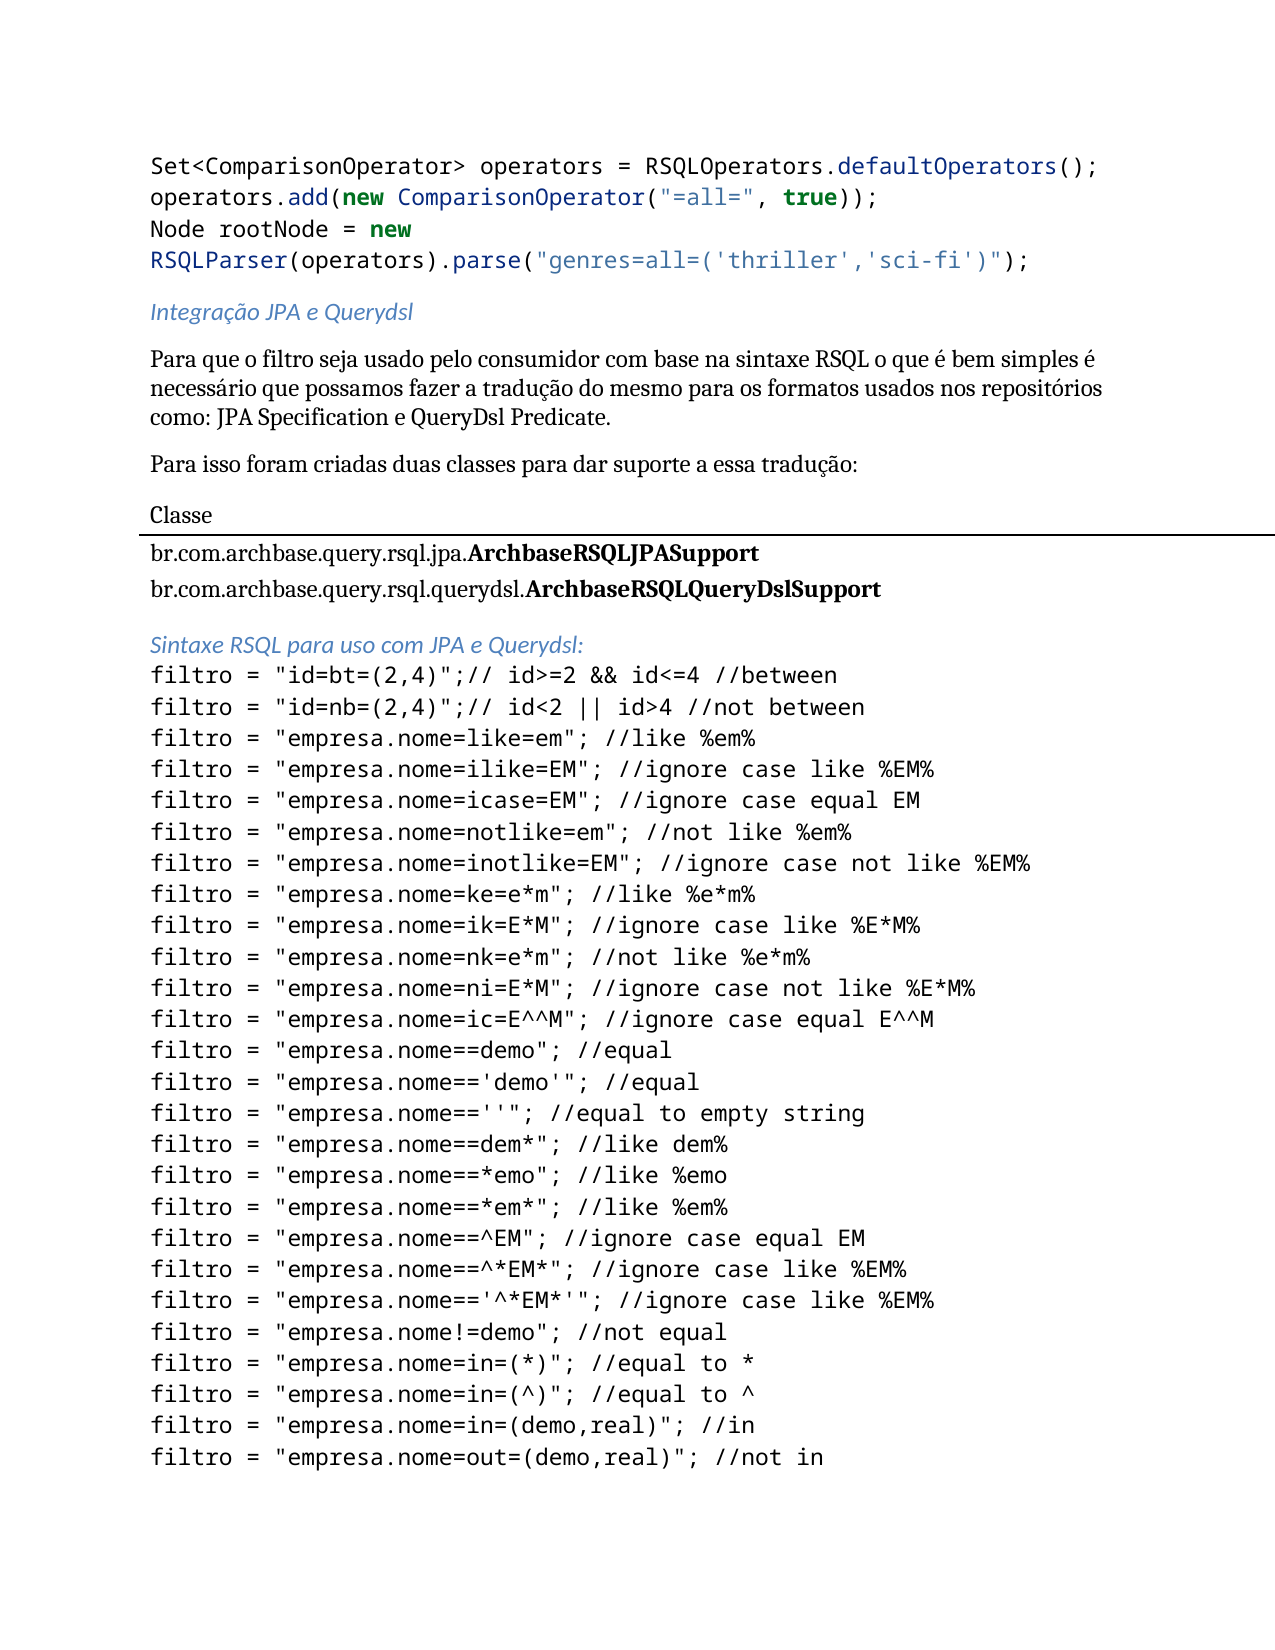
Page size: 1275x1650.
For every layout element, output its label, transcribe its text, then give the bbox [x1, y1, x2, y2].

text Para que o filtro seja usado pelo consumidor com base na sintaxe RSQL o que é bem simples é necessário que possamos fazer a tradução do mesmo para os formatos usados nos repositórios como: JPA Specification e QueryDsl Predicate. [150, 345, 1125, 431]
subtitle Integração JPA e Querydsl [150, 296, 1125, 326]
table_header Classe [139, 498, 1275, 534]
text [150, 659, 1125, 1472]
table_cell br.com.archbase.query.rsql.jpa.ArchbaseRSQLJPASupport [139, 536, 1275, 572]
subtitle Sintaxe RSQL para uso com JPA e Querydsl: [150, 629, 1125, 659]
text Para isso foram criadas duas classes para dar suporte a essa tradução: [150, 450, 1125, 479]
table_cell br.com.archbase.query.rsql.querydsl.ArchbaseRSQLQueryDslSupport [139, 572, 1275, 608]
text Set<ComparisonOperator> operators = RSQLOperators.defaultOperators(); operators.add(new ComparisonOperator("=all=", true)); Node rootNode = new RSQLParser(operators).parse("genres=all=('thriller','sci-fi')"); [150, 150, 1125, 275]
